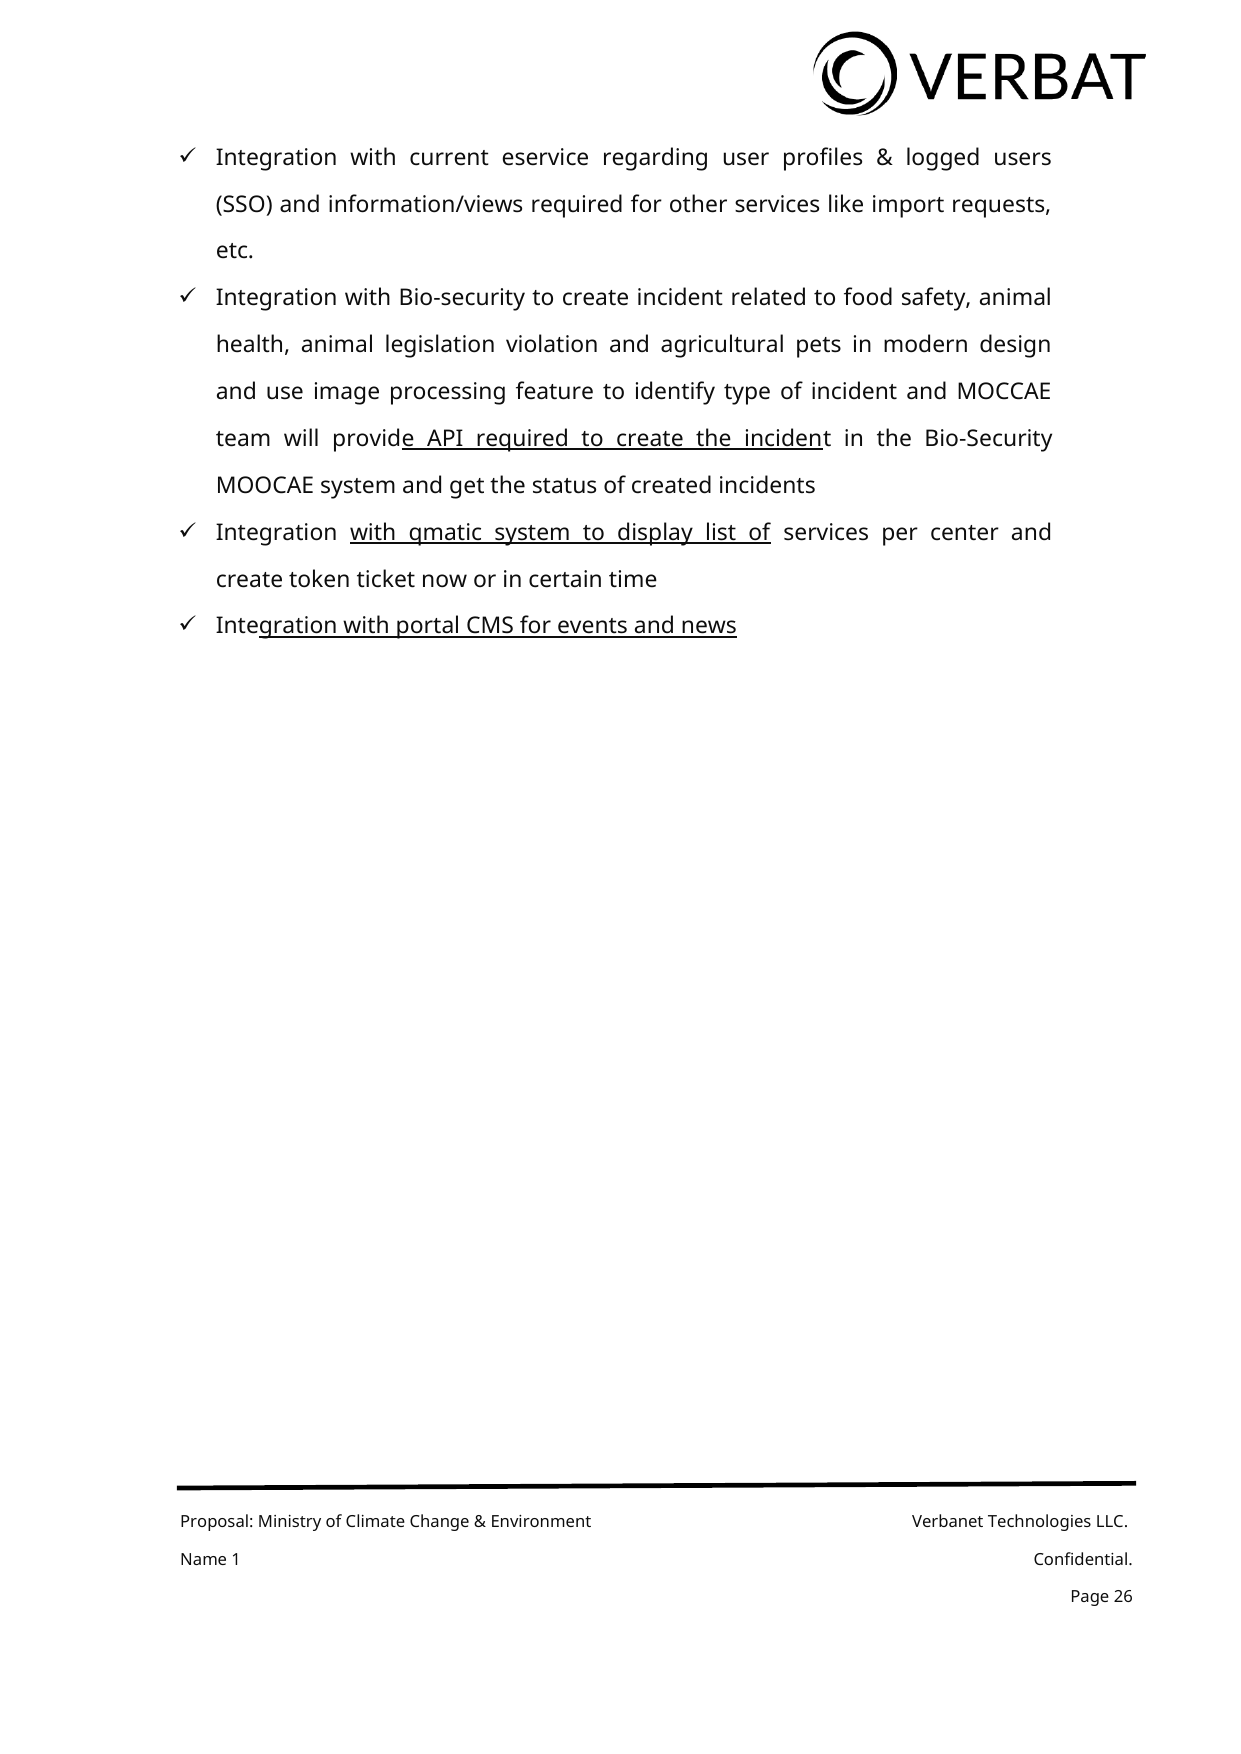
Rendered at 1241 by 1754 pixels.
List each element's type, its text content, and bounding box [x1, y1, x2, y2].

list Integration with current eservice regarding user profiles & logged users (SSO) and information/views required for other services like import requests, etc. [178, 141, 1053, 266]
picture [809, 27, 1148, 116]
list Integration with portal CMS for events and news [178, 609, 1053, 641]
list Integration with Bio-security to create incident related to food safety, animal health, animal legislation violation and agricultural pets in modern design and use image processing feature to identify type of incident and MOCCAE team will provide API required to create the incident in the Bio-Security MOOCAE system and get the status of created incidents [178, 281, 1053, 500]
list Integration with qmatic system to display list of services per center and create token ticket now or in certain time [178, 516, 1053, 594]
